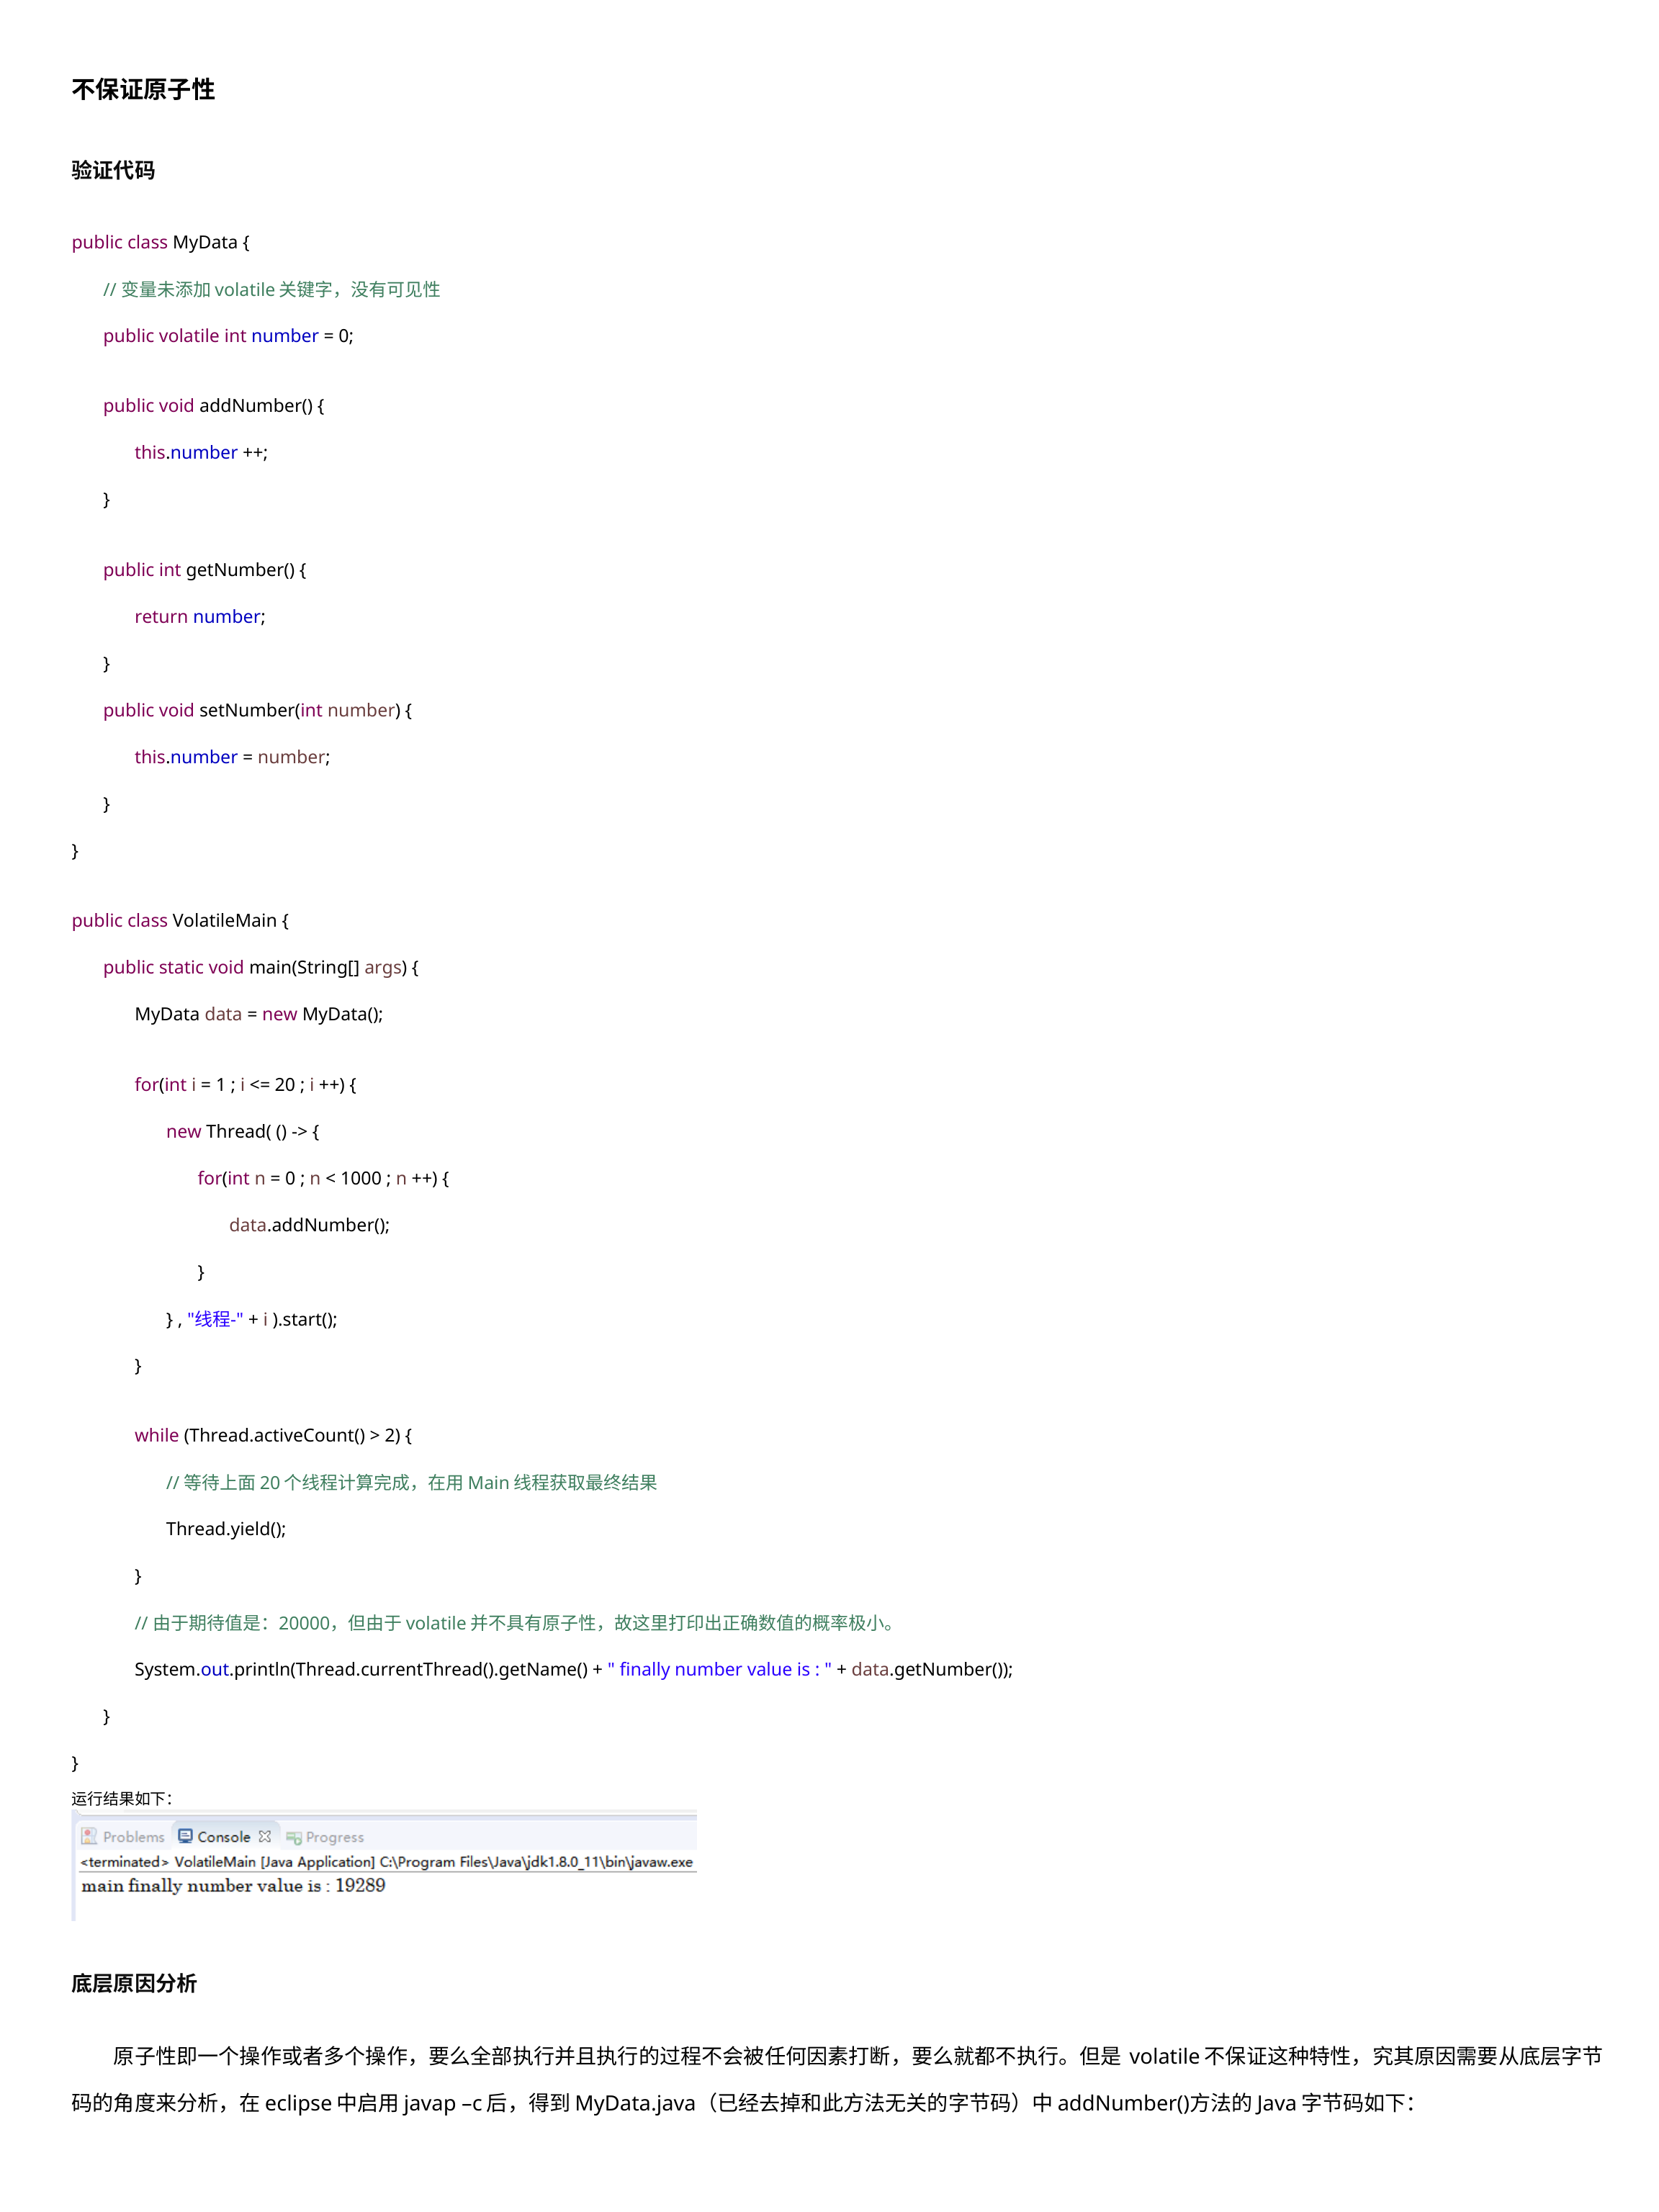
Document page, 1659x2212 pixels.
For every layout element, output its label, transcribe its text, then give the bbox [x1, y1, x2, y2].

text this.number = number; [71, 733, 1604, 780]
text public class MyData { [71, 218, 1604, 265]
text data.addNumber(); [71, 1201, 1604, 1248]
text public int getNumber() { [71, 546, 1604, 593]
text // 由于期待值是：20000，但由于volatile并不具有原子性，故这里打印出正确数值的概率极小。 [71, 1599, 1604, 1646]
text } [71, 1341, 1604, 1388]
text } [71, 639, 1604, 686]
text public void setNumber(int number) { [71, 686, 1604, 733]
text 原子性即一个操作或者多个操作，要么全部执行并且执行的过程不会被任何因素打断，要么就都不执行。但是volatile不保证这种特性，究其原因需要从底层字节码的角度来分析，在eclipse中启用javap –c后，得到MyData.java（已经去掉和此方法无关的字节码）中addNumber()方法的Java字节码如下： [71, 2032, 1604, 2126]
text 验证代码 [71, 145, 1604, 192]
text } , "线程-" + i ).start(); [71, 1295, 1604, 1341]
text 不保证原子性 [71, 64, 1604, 111]
text } [71, 780, 1604, 827]
picture [71, 1809, 697, 1921]
text 运行结果如下： [71, 1786, 1604, 1809]
text MyData data = new MyData(); [71, 991, 1604, 1038]
text // 等待上面20个线程计算完成，在用Main线程获取最终结果 [71, 1459, 1604, 1506]
text public volatile int number = 0; [71, 312, 1604, 359]
text } [71, 1740, 1604, 1786]
text while (Thread.activeCount() > 2) { [71, 1412, 1604, 1459]
text for(int i = 1 ; i <= 20 ; i ++) { [71, 1061, 1604, 1107]
text 底层原因分析 [71, 1959, 1604, 2006]
text } [71, 1248, 1604, 1295]
text public void addNumber() { [71, 382, 1604, 429]
text public static void main(String[] args) { [71, 944, 1604, 991]
text } [71, 476, 1604, 523]
text Thread.yield(); [71, 1506, 1604, 1552]
text } [71, 1552, 1604, 1599]
text for(int n = 0 ; n < 1000 ; n ++) { [71, 1154, 1604, 1201]
text System.out.println(Thread.currentThread().getName() + " finally number value is : " + data.getNumber()); [71, 1646, 1604, 1693]
text public class VolatileMain { [71, 897, 1604, 944]
text // 变量未添加volatile关键字，没有可见性 [71, 265, 1604, 312]
text return number; [71, 593, 1604, 639]
text } [71, 827, 1604, 873]
text } [71, 1693, 1604, 1740]
text new Thread( () -> { [71, 1107, 1604, 1154]
text this.number ++; [71, 429, 1604, 476]
